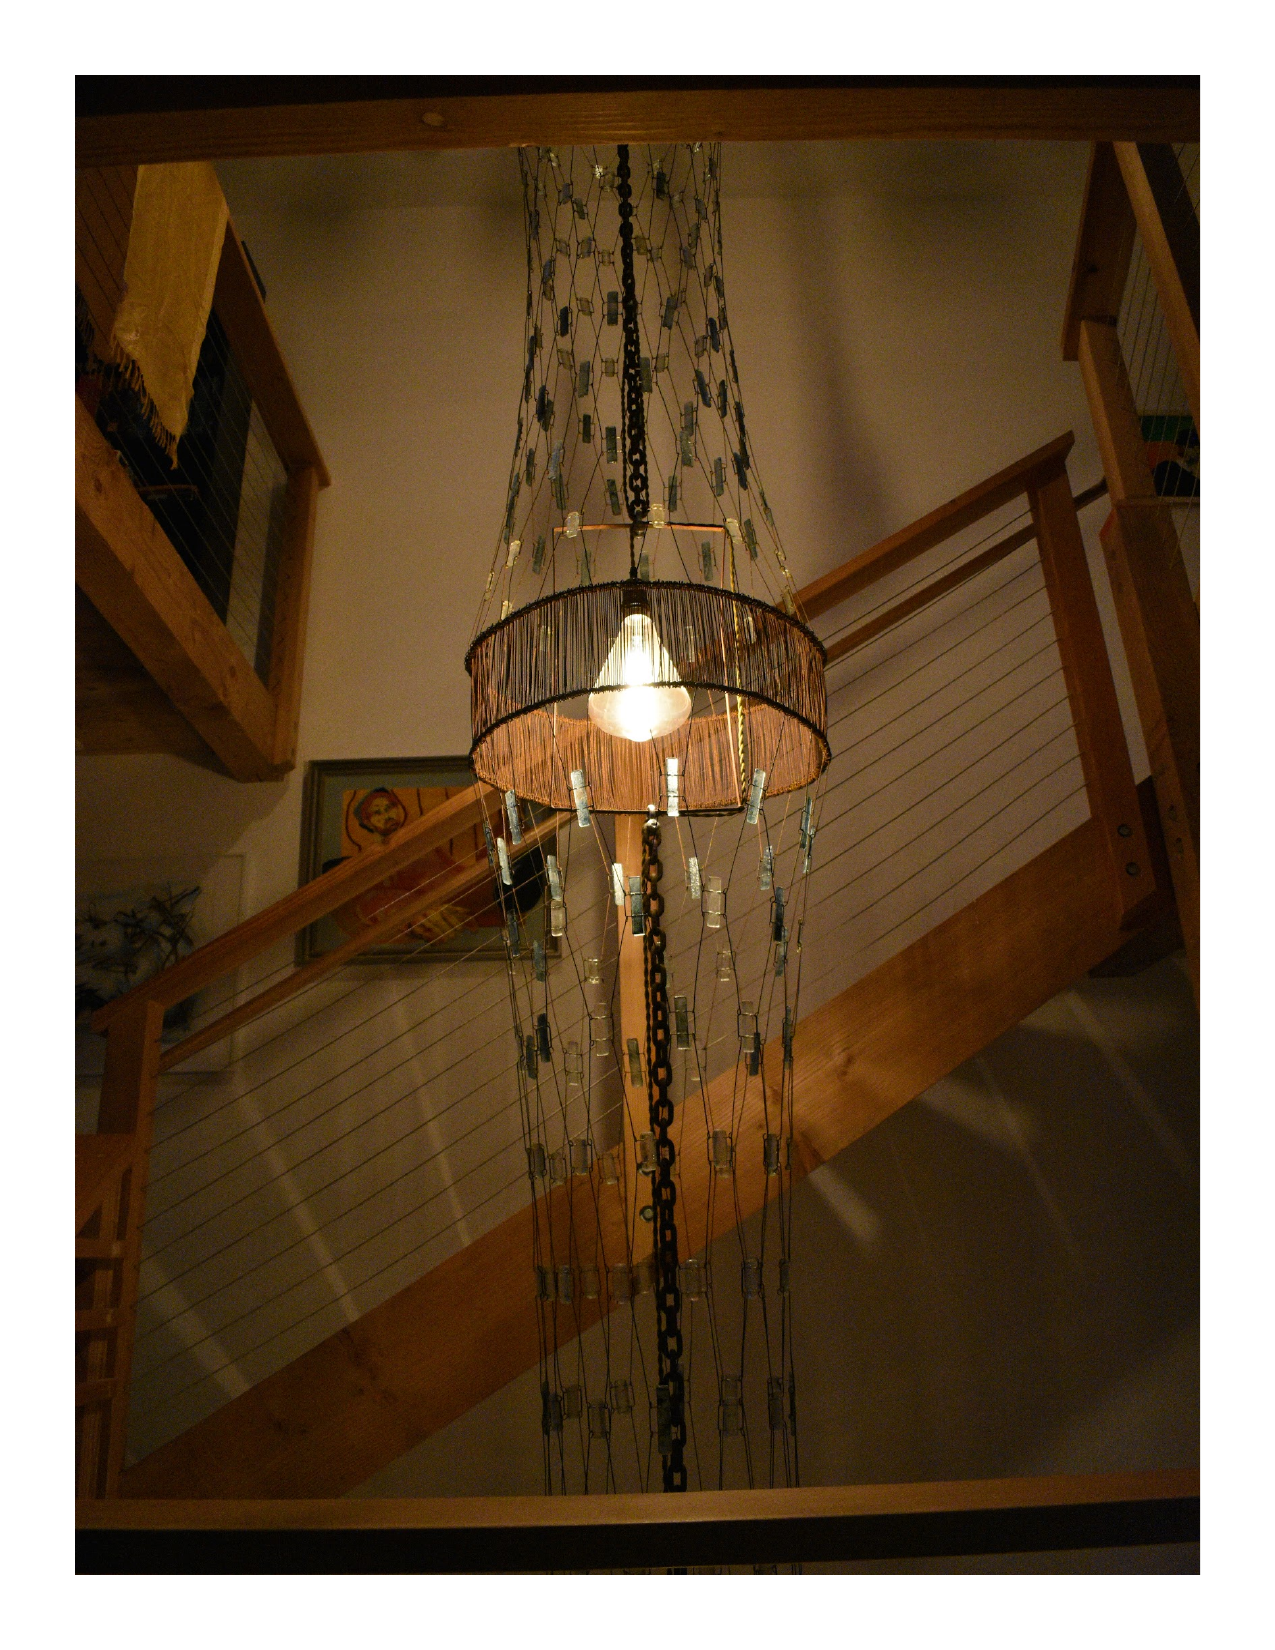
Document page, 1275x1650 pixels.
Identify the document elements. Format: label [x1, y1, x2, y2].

picture [75, 75, 1200, 1575]
